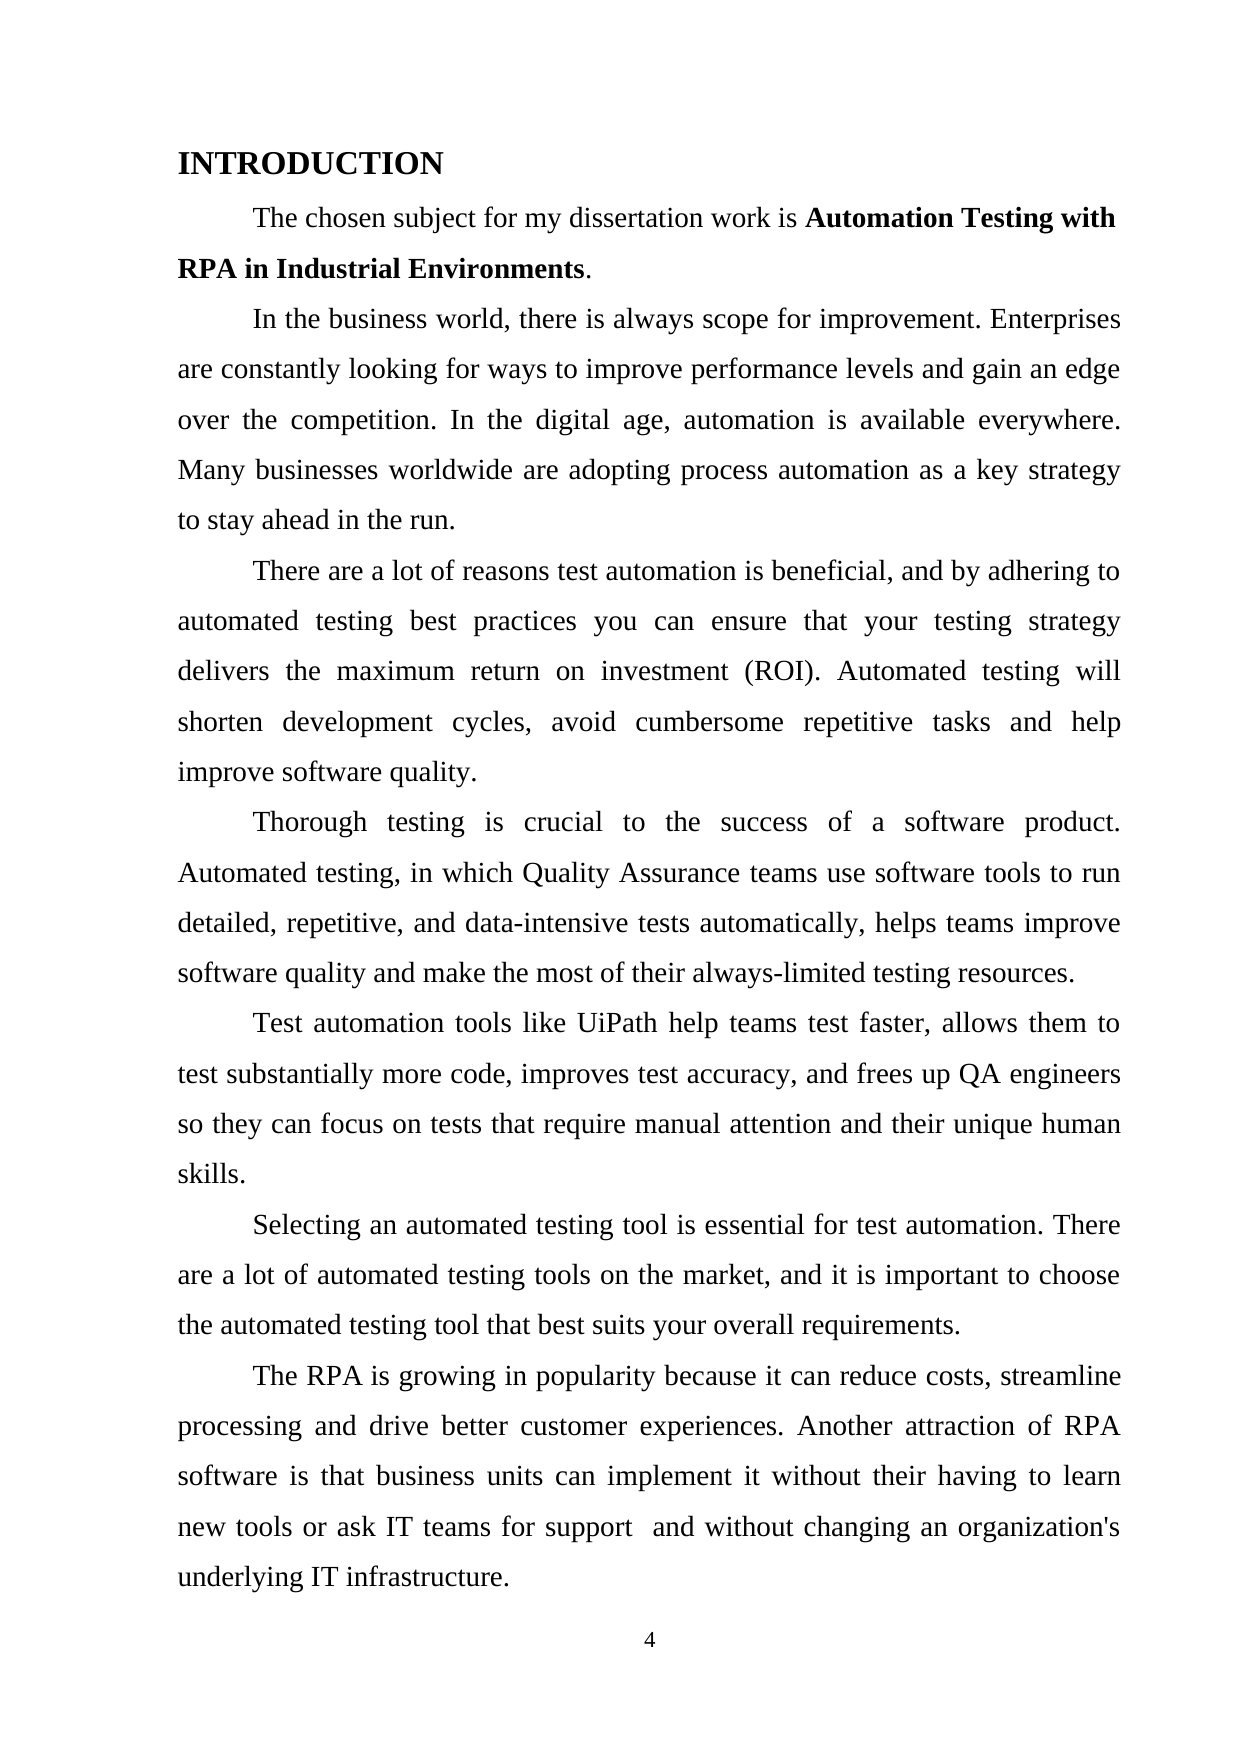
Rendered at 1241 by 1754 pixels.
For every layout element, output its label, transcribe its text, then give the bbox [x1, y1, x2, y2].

text In the business world, there is always scope for improvement. Enterprises are constantly looking for ways to improve performance levels and gain an edge over the competition. In the digital age, automation is available everywhere. Many businesses worldwide are adopting process automation as a key strategy to stay ahead in the run. [177, 301, 1122, 536]
text Thorough testing is crucial to the success of a software product. Automated testing, in which Quality Assurance teams use software tools to run detailed, repetitive, and data-intensive tests automatically, helps teams improve software quality and make the most of their always-limited testing resources. [177, 804, 1122, 989]
text RPA in Industrial Environments. [177, 251, 1122, 284]
text The RPA is growing in popularity because it can reduce costs, streamline processing and drive better customer experiences. Another attraction of RPA software is that business units can implement it without their having to learn new tools or ask IT teams for support and without changing an organization's underlying IT infrastructure. [177, 1358, 1122, 1593]
subtitle INTRODUCTION [177, 143, 1122, 181]
list The chosen subject for my dissertation work is Automation Testing with [252, 201, 1122, 234]
text Selecting an automated testing tool is essential for test automation. There are a lot of automated testing tools on the market, and it is important to choose the automated testing tool that best suits your overall requirements. [177, 1207, 1122, 1341]
text Test automation tools like UiPath help teams test faster, allows them to test substantially more code, improves test accuracy, and frees up QA engineers so they can focus on tests that require manual attention and their unique human skills. [177, 1006, 1122, 1190]
text There are a lot of reasons test automation is beneficial, and by adhering to automated testing best practices you can ensure that your testing strategy delivers the maximum return on investment (ROI). Automated testing will shorten development cycles, avoid cumbersome repetitive tasks and help improve software quality. [177, 553, 1122, 788]
